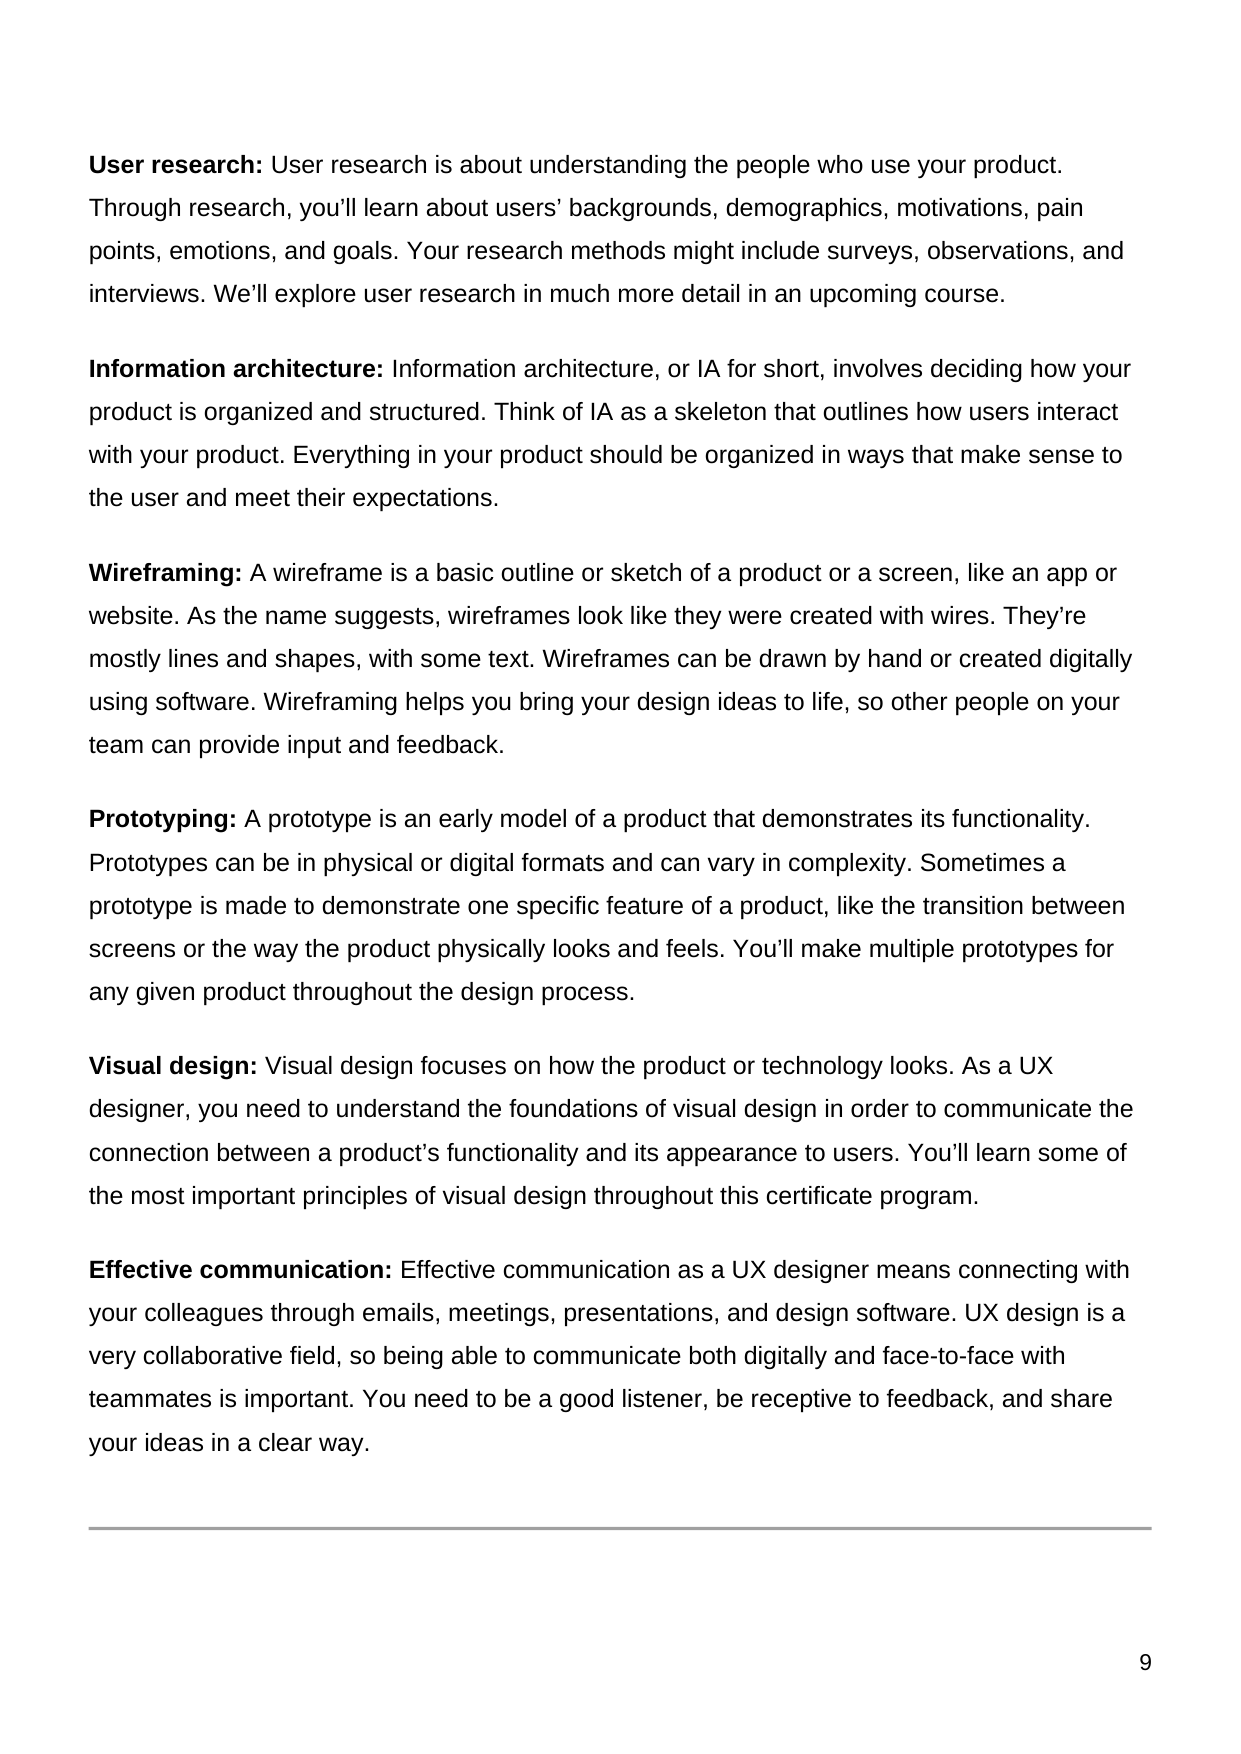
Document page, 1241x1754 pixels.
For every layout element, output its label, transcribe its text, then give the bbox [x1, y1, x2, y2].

subtitle Information architecture: Information architecture, or IA for short, involves deciding how your product is organized and structured. Think of IA as a skeleton that outlines how users interact with your product. Everything in your product should be organized in ways that make sense to the user and meet their expectations. [88, 354, 1152, 512]
subtitle Wireframing: A wireframe is a basic outline or sketch of a product or a screen, like an app or website. As the name suggests, wireframes look like they were created with wires. They’re mostly lines and shapes, with some text. Wireframes can be drawn by hand or created digitally using software. Wireframing helps you bring your design ideas to life, so other people on your team can provide input and feedback. [88, 557, 1152, 759]
subtitle Prototyping: A prototype is an early model of a product that demonstrates its functionality. Prototypes can be in physical or digital formats and can vary in complexity. Sometimes a prototype is made to demonstrate one specific feature of a product, like the transition between screens or the way the product physically looks and feels. You’ll make multiple prototypes for any given product throughout the design process. [88, 804, 1152, 1006]
subtitle Visual design: Visual design focuses on how the product or technology looks. As a UX designer, you need to understand the foundations of visual design in order to communicate the connection between a product’s functionality and its appearance to users. You’ll learn some of the most important principles of visual design throughout this certificate program. [88, 1051, 1152, 1209]
subtitle User research: User research is about understanding the people who use your product. Through research, you’ll learn about users’ backgrounds, demographics, motivations, pain points, emotions, and goals. Your research methods might include surveys, observations, and interviews. We’ll explore user research in much more detail in an upcoming course. [88, 150, 1152, 308]
subtitle Effective communication: Effective communication as a UX designer means connecting with your colleagues through emails, meetings, presentations, and design software. UX design is a very collaborative field, so being able to communicate both digitally and face-to-face with teammates is important. You need to be a good listener, be receptive to feedback, and share your ideas in a clear way. [88, 1255, 1152, 1456]
